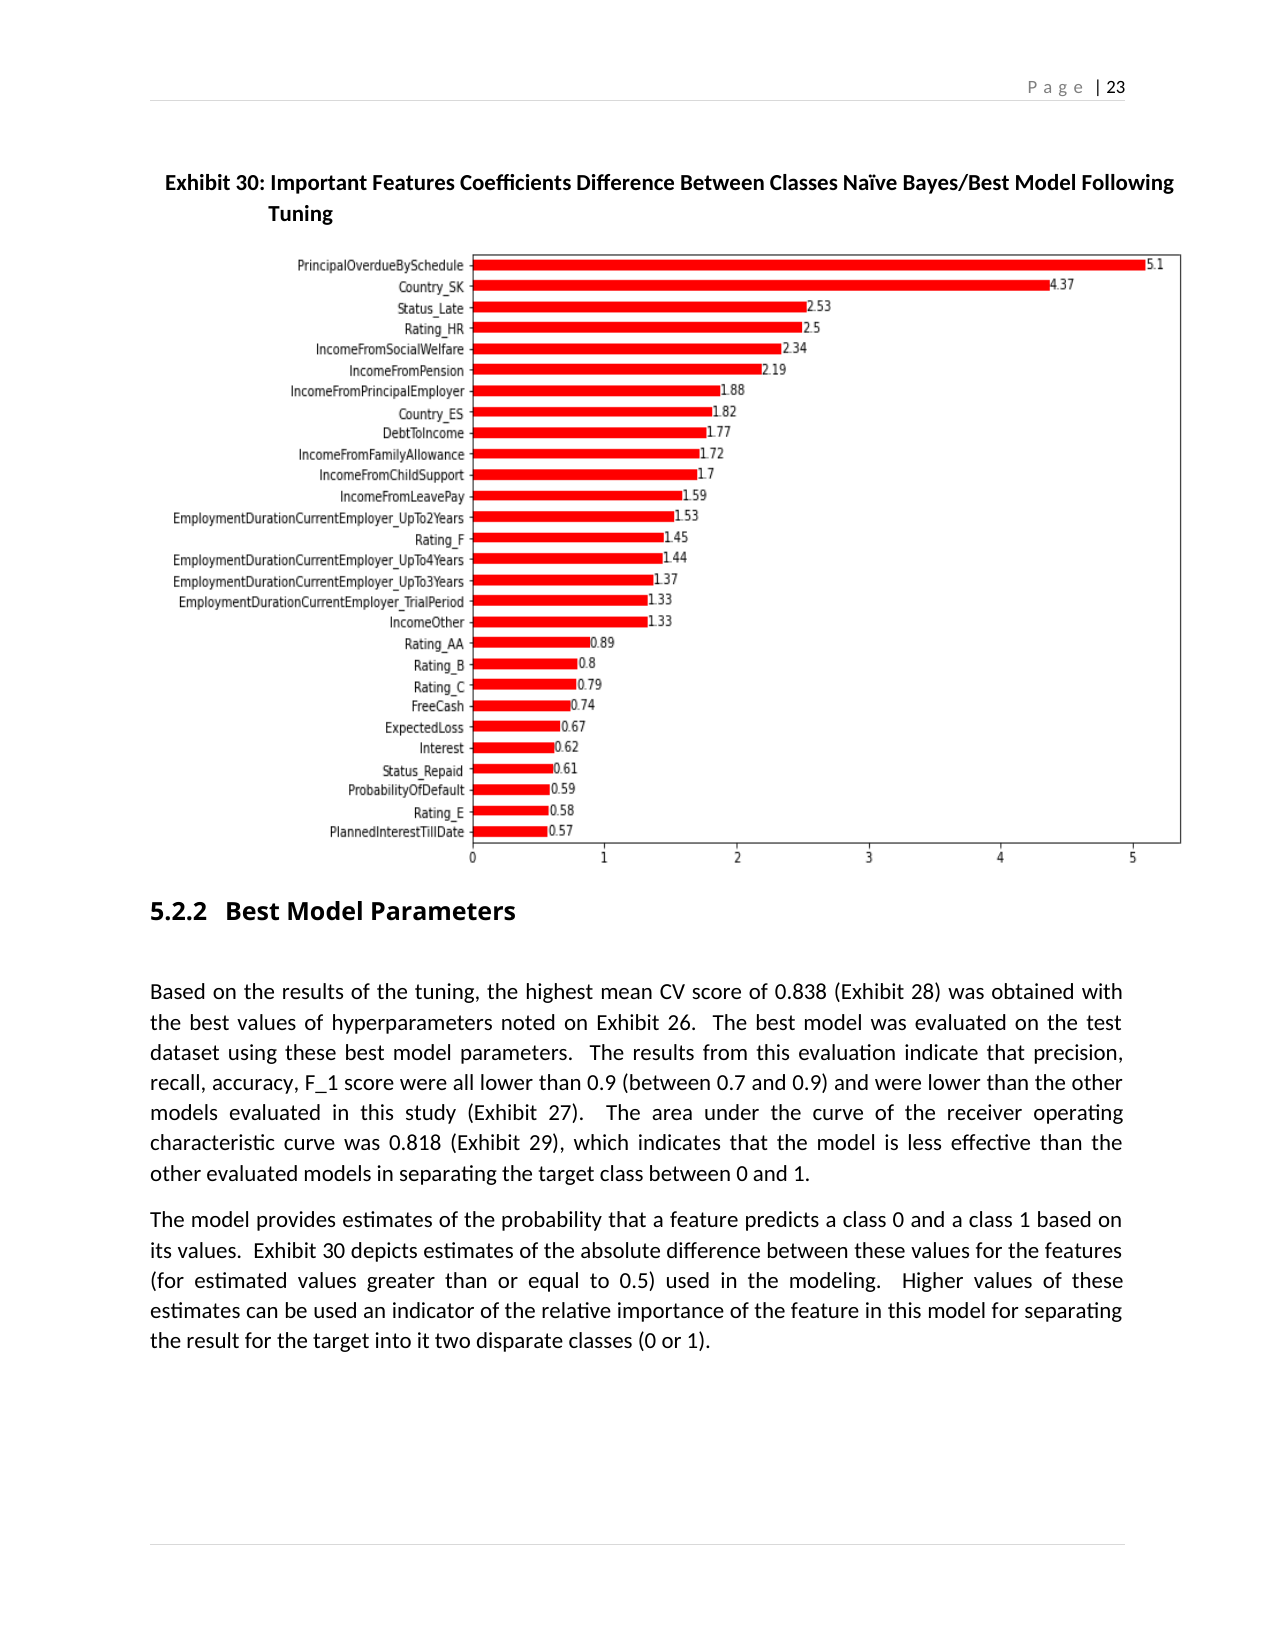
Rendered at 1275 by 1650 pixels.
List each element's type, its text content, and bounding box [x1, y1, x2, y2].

picture [165, 245, 1187, 875]
text Based on the results of the tuning, the highest mean CV score of 0.838 (Exhibit 28) was obtained with the best values of hyperparameters noted on Exhibit 26. The best model was evaluated on the test dataset using these best model parameters. The results from this evaluation indicate that precision, recall, accuracy, F_1 score were all lower than 0.9 (between 0.7 and 0.9) and were lower than the other models evaluated in this study (Exhibit 27). The area under the curve of the receiver operating characteristic curve was 0.818 (Exhibit 29), which indicates that the model is less effective than the other evaluated models in separating the target class between 0 and 1. [150, 977, 1125, 1187]
subtitle 5.2.2 Best Model Parameters [150, 894, 1125, 928]
text The model provides estimates of the probability that a feature predicts a class 0 and a class 1 based on its values. Exhibit 30 depicts estimates of the absolute difference between these values for the features (for estimated values greater than or equal to 0.5) used in the modeling. Higher values of these estimates can be used an indicator of the relative importance of the feature in this model for separating the result for the target into it two disparate classes (0 or 1). [150, 1206, 1125, 1354]
